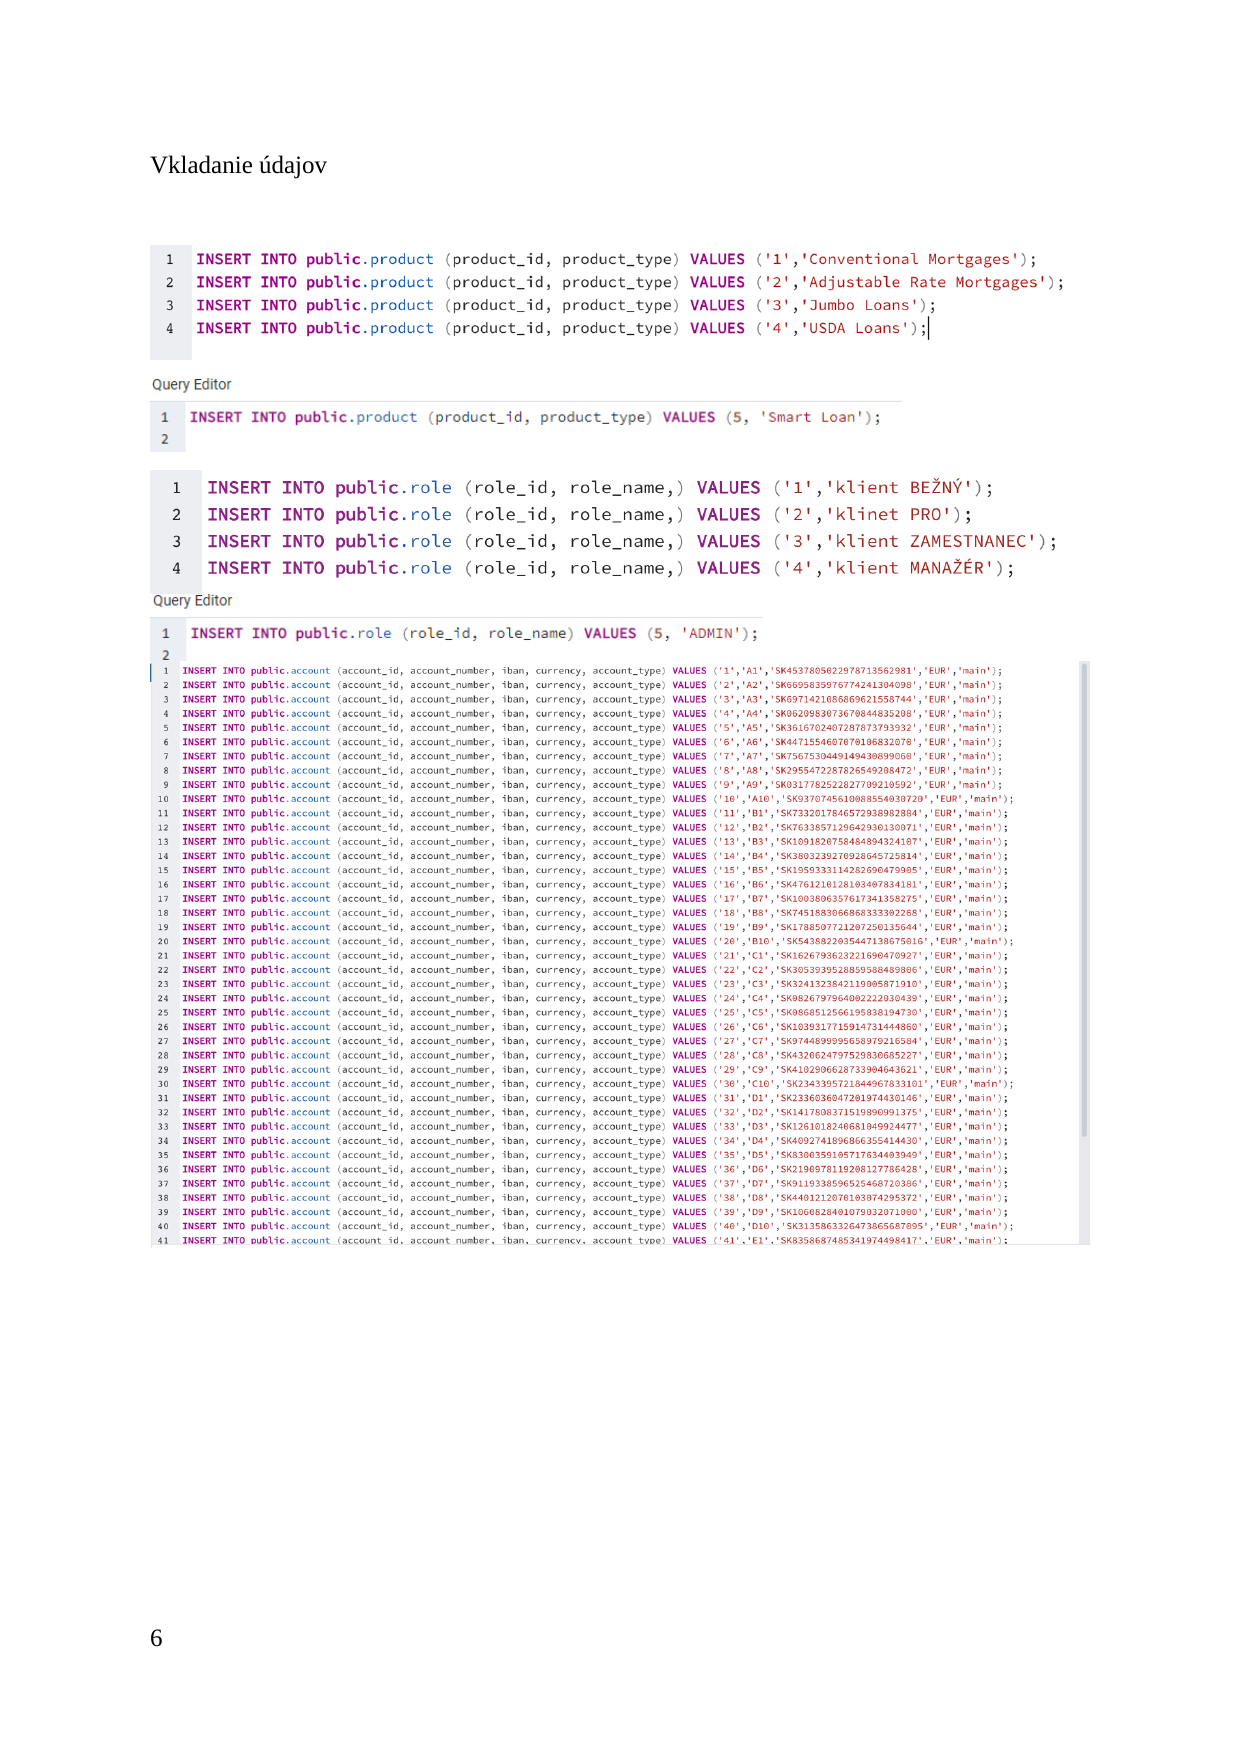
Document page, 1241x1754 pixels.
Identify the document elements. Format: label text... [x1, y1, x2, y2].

picture [150, 378, 903, 452]
picture [150, 470, 1091, 1248]
text Vkladanie údajov [150, 150, 1090, 179]
picture [150, 245, 1091, 360]
